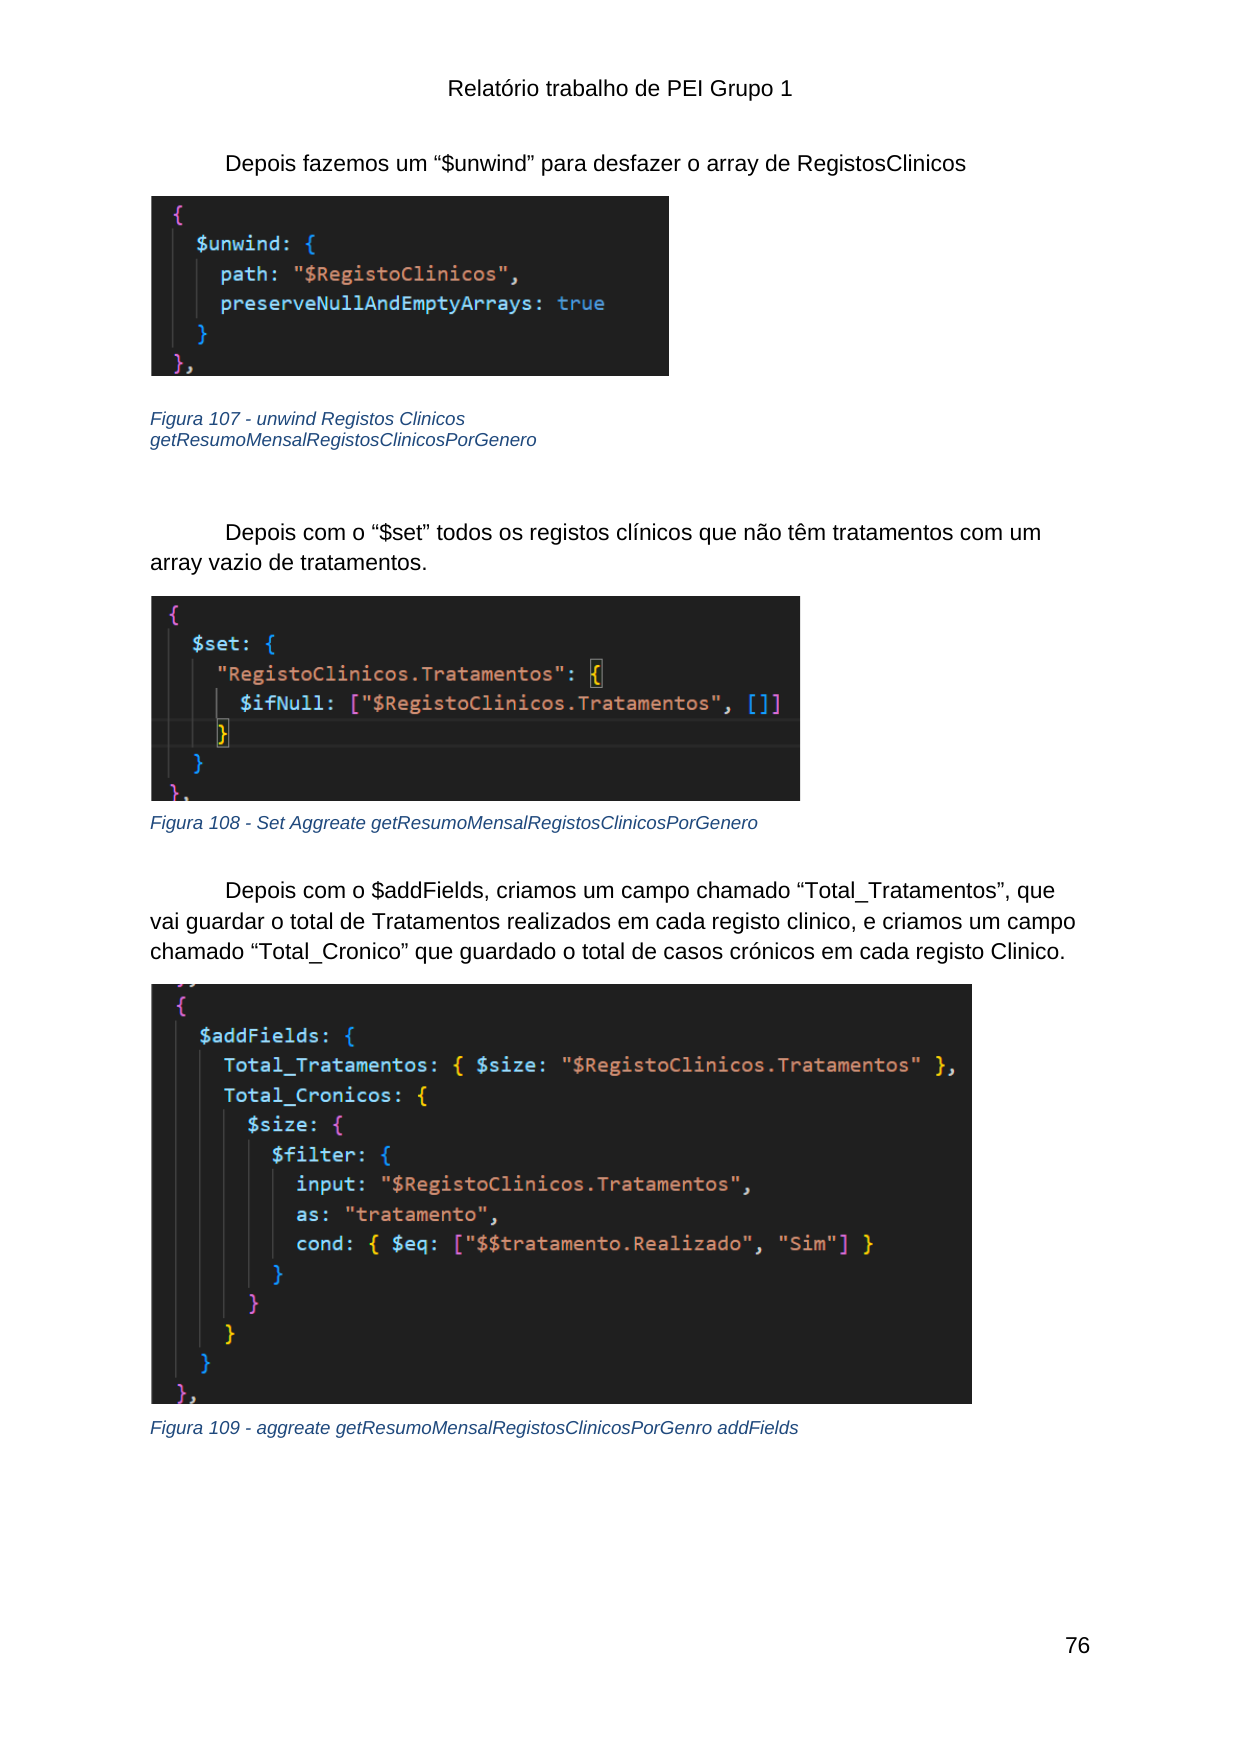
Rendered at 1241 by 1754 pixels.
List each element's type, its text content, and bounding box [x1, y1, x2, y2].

text Depois fazemos um “$unwind” para desfazer o array de RegistosClinicos [150, 150, 1090, 176]
text Depois com o $addFields, criamos um campo chamado “Total_Tratamentos”, que vai guardar o total de Tratamentos realizados em cada registo clinico, e criamos um campo chamado “Total_Cronico” que guardado o total de casos crónicos em cada registo Clinico. [150, 877, 1090, 964]
picture [150, 984, 972, 1403]
picture [150, 196, 669, 374]
picture [150, 596, 800, 800]
text Depois com o “$set” todos os registos clínicos que não têm tratamentos com um array vazio de tratamentos. [150, 519, 1090, 576]
